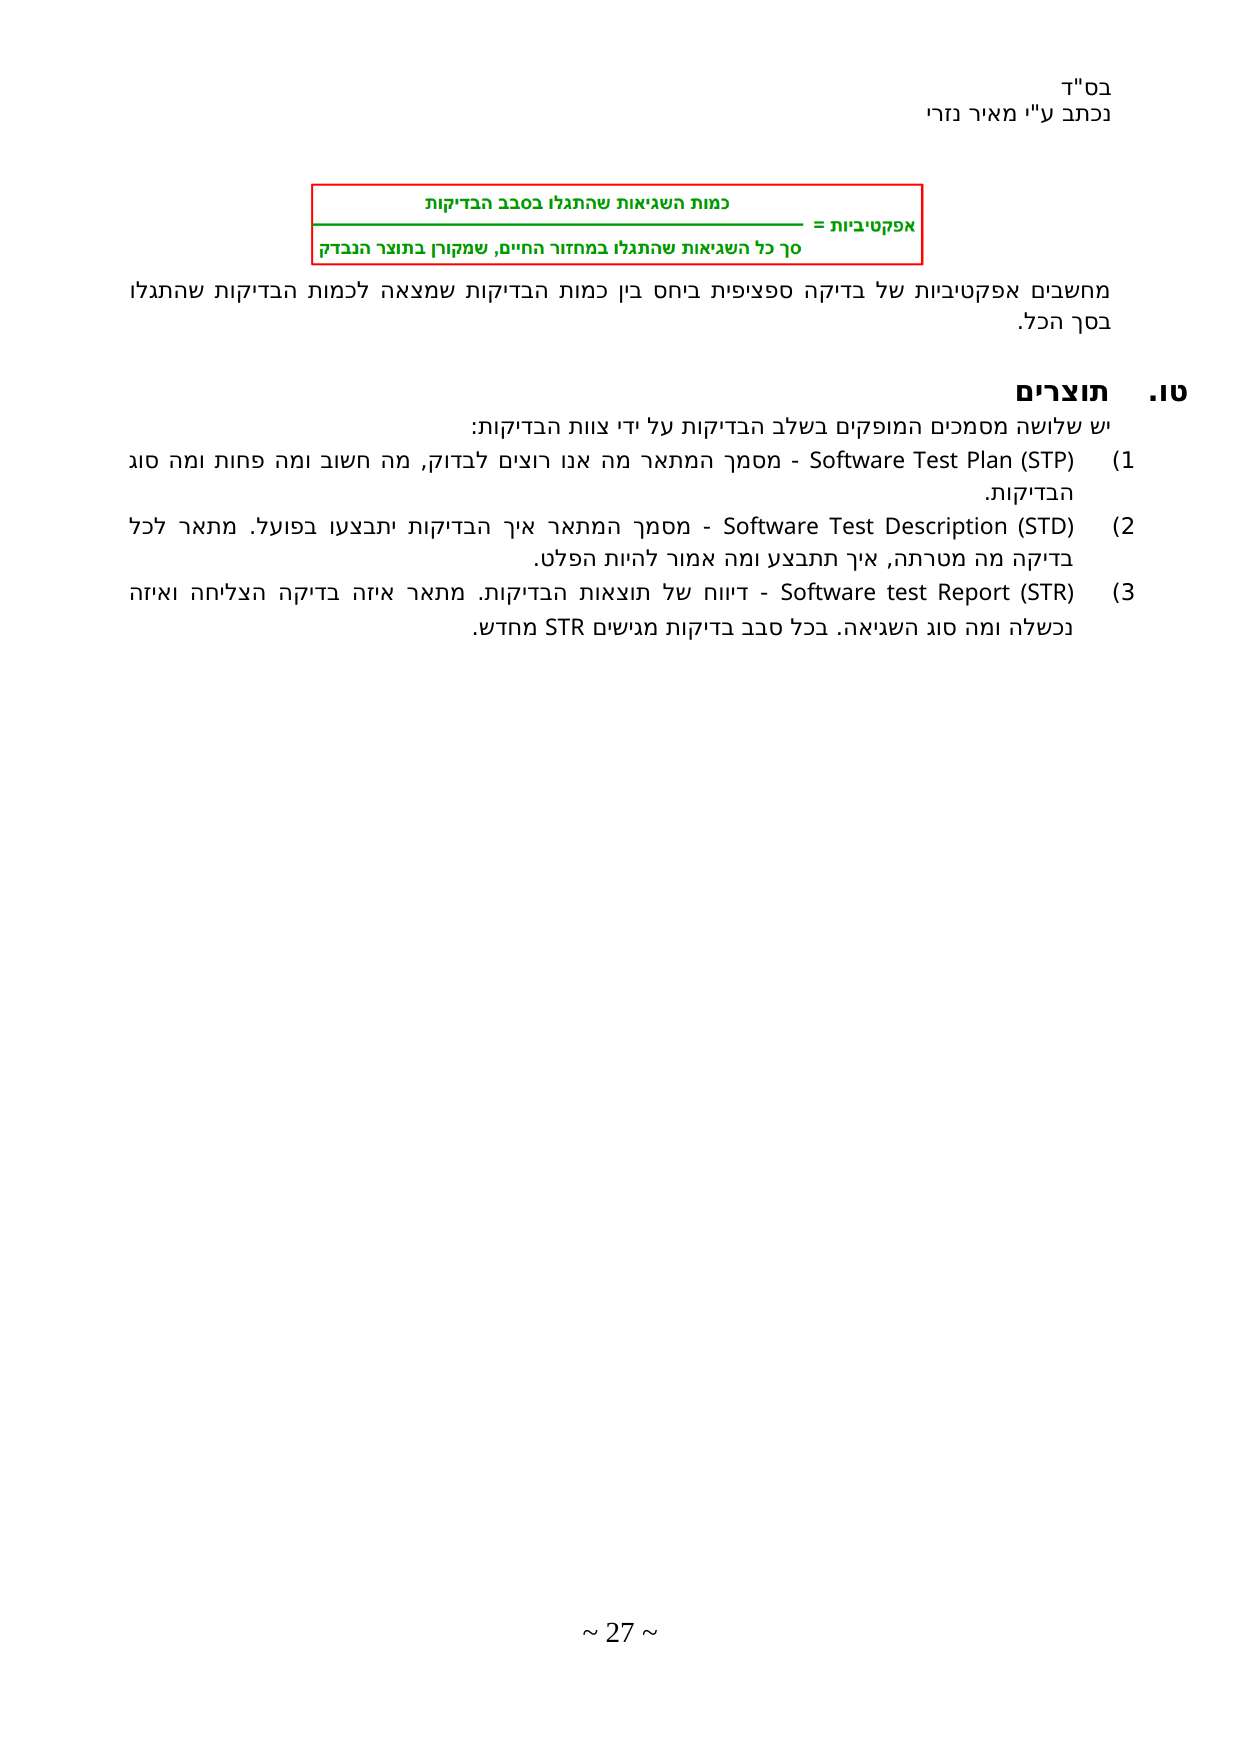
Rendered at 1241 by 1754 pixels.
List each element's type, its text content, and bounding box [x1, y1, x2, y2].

subtitle תוצרים [128, 374, 1147, 408]
text יש שלושה מסמכים המופקים בשלב הבדיקות על ידי צוות הבדיקות: [128, 413, 1112, 440]
list Software Test Plan (STP) - מסמך המתאר מה אנו רוצים לבדוק, מה חשוב ומה פחות ומה סוג הבדיקות. [128, 444, 1112, 506]
list Software test Report (STR) - דיווח של תוצאות הבדיקות. מתאר איזה בדיקה הצליחה ואיזה נכשלה ומה סוג השגיאה. בכל סבב בדיקות מגישים STR מחדש. [128, 576, 1112, 642]
list Software Test Description (STD) - מסמך המתאר איך הבדיקות יתבצעו בפועל. מתאר לכל בדיקה מה מטרתה, איך תתבצע ומה אמור להיות הפלט. [128, 510, 1112, 572]
picture [301, 174, 939, 274]
